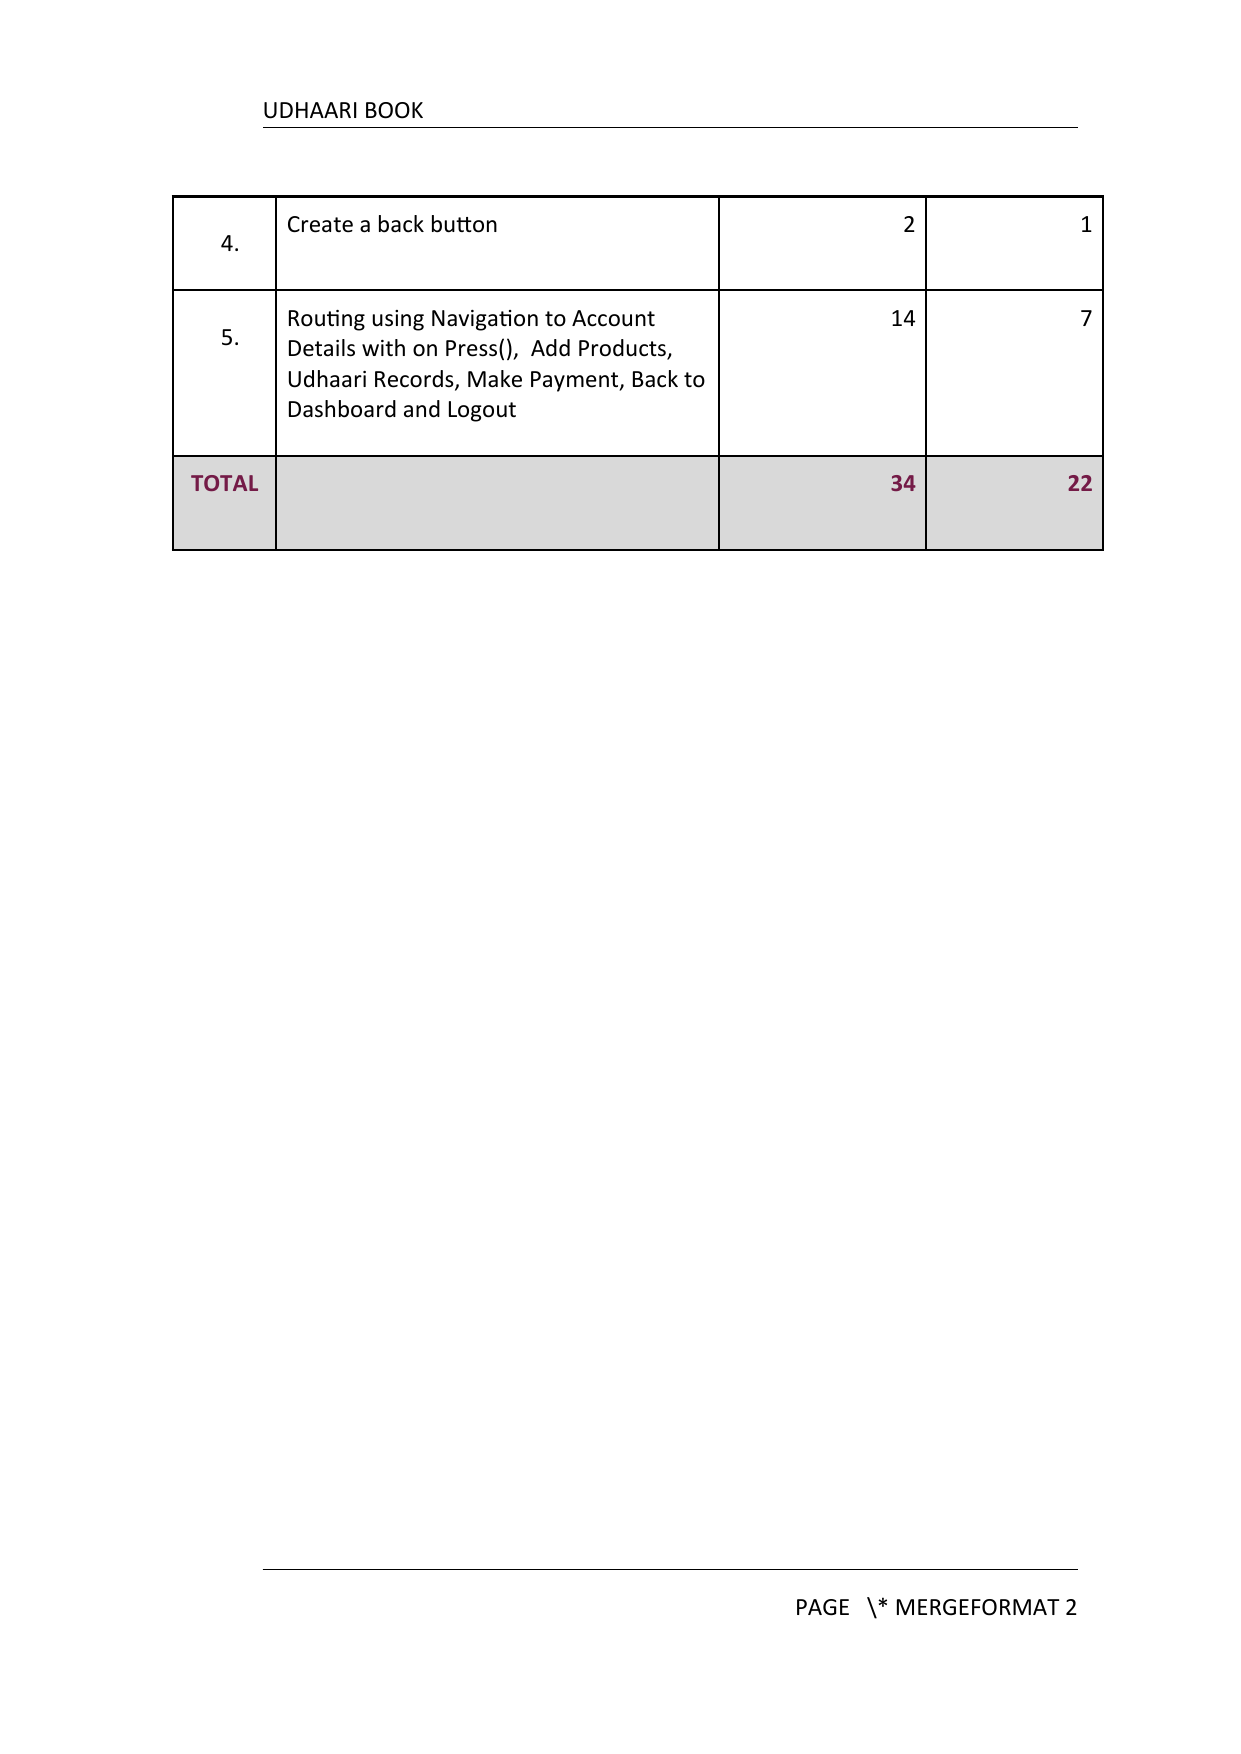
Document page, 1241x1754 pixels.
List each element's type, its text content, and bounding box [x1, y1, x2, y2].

table_cell [174, 291, 275, 455]
table_cell TOTAL [174, 457, 275, 549]
table_cell [174, 198, 275, 289]
table_cell Routing using Navigation to Account Details with on Press(), Add Products, Udhaari Records, Make Payment, Back to Dashboard and Logout [277, 291, 718, 455]
table_cell 1 [927, 198, 1102, 289]
table_cell Create a back button [277, 198, 718, 289]
table_cell [277, 457, 718, 549]
table_cell 2 [720, 198, 925, 289]
table_cell 22 [927, 457, 1102, 549]
table_cell 34 [720, 457, 925, 549]
table_cell 14 [720, 291, 925, 455]
table_cell 7 [927, 291, 1102, 455]
